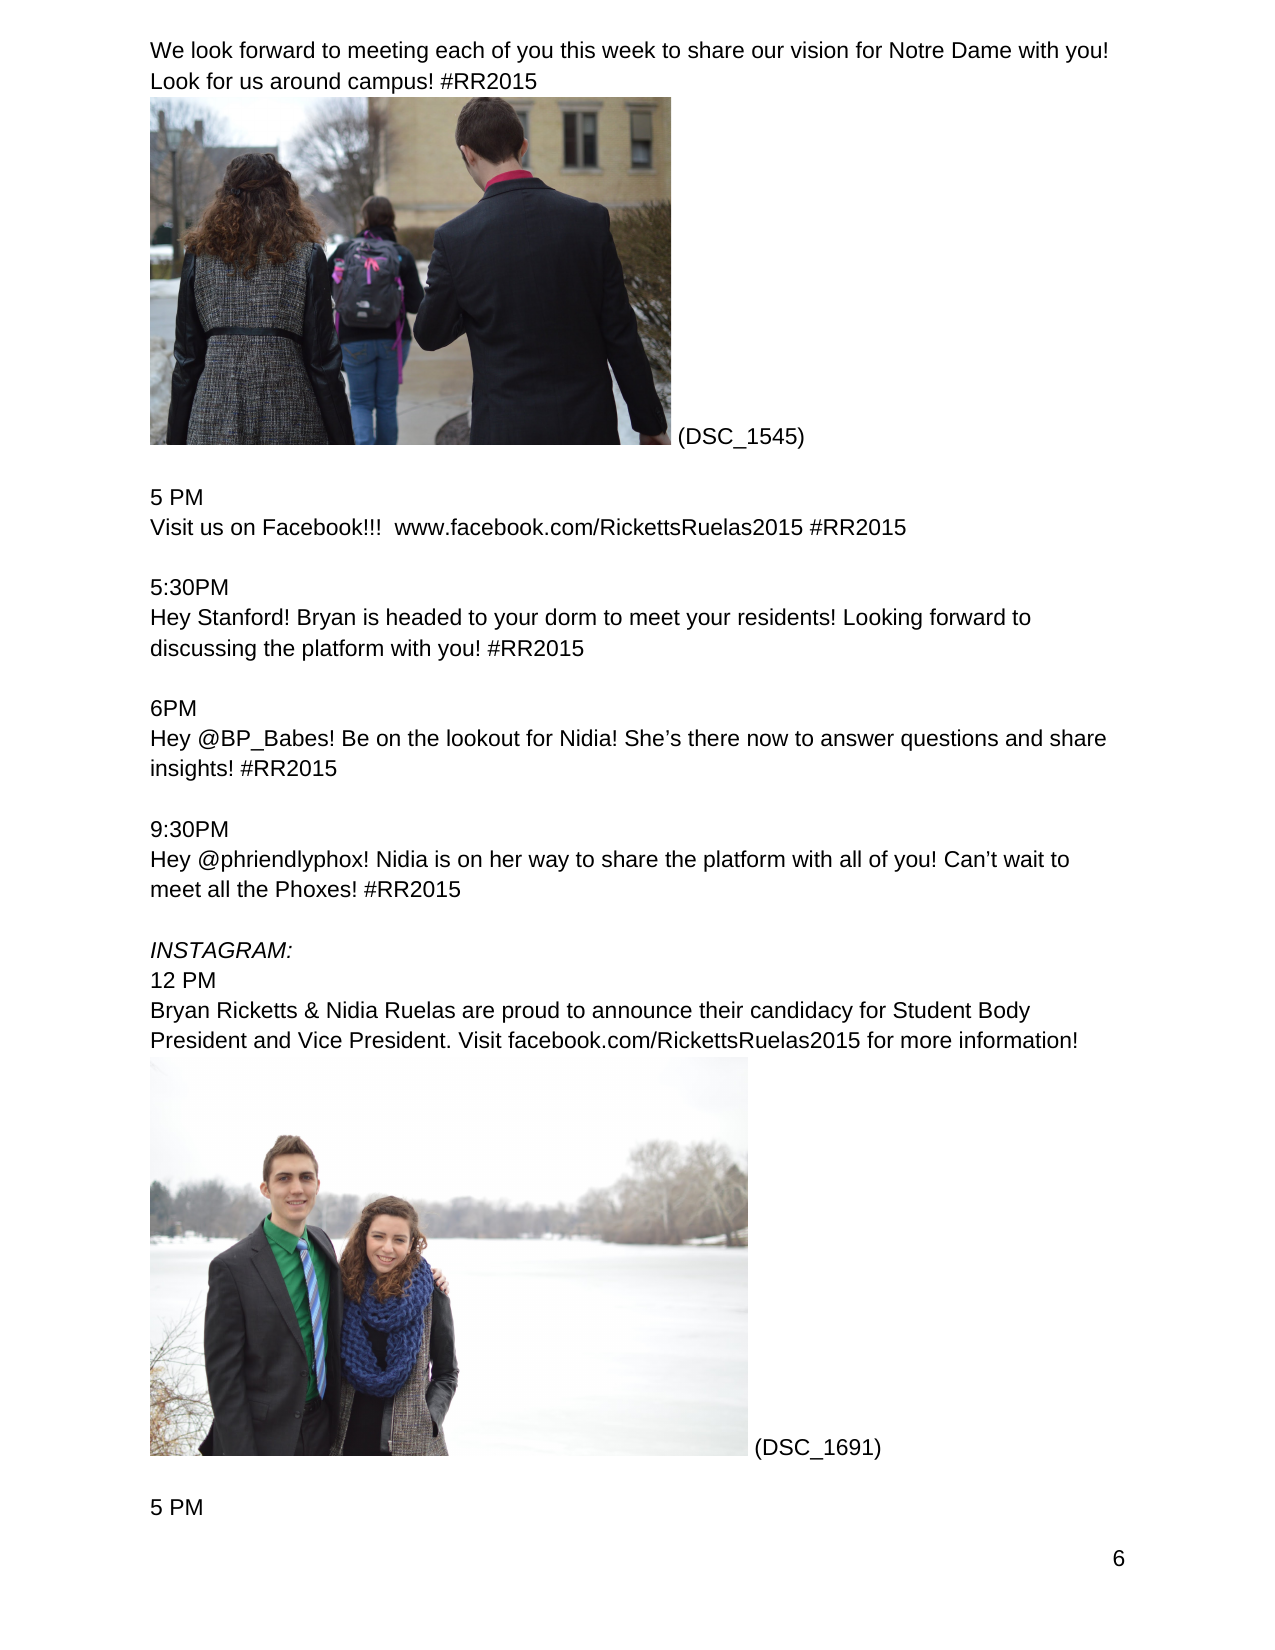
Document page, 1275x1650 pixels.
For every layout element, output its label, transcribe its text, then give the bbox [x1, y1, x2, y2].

text 12 PM [150, 967, 1125, 993]
text Bryan Ricketts & Nidia Ruelas are proud to announce their candidacy for Student Body President and Vice President. Visit facebook.com/RickettsRuelas2015 for more information! [150, 997, 1125, 1053]
text 6PM [150, 695, 1125, 721]
text Hey @phriendlyphox! Nidia is on her way to share the platform with all of you! Can’t wait to meet all the Phoxes! #RR2015 [150, 846, 1125, 902]
text 9:30PM [150, 816, 1125, 842]
text Visit us on Facebook!!! www.facebook.com/RickettsRuelas2015 #RR2015 [150, 514, 1125, 540]
picture [150, 97, 672, 445]
text 5 PM [150, 1494, 1125, 1520]
text Hey @BP_Babes! Be on the lookout for Nidia! She’s there now to answer questions and share insights! #RR2015 [150, 725, 1125, 782]
text We look forward to meeting each of you this week to share our vision for Notre Dame with you! Look for us around campus! #RR2015 [150, 37, 1125, 94]
text 5 PM [150, 483, 1125, 510]
text INSTAGRAM: [150, 937, 1125, 963]
picture [150, 1057, 748, 1456]
text Hey Stanford! Bryan is headed to your dorm to meet your residents! Looking forward to discussing the platform with you! #RR2015 [150, 604, 1125, 661]
text 5:30PM [150, 574, 1125, 600]
